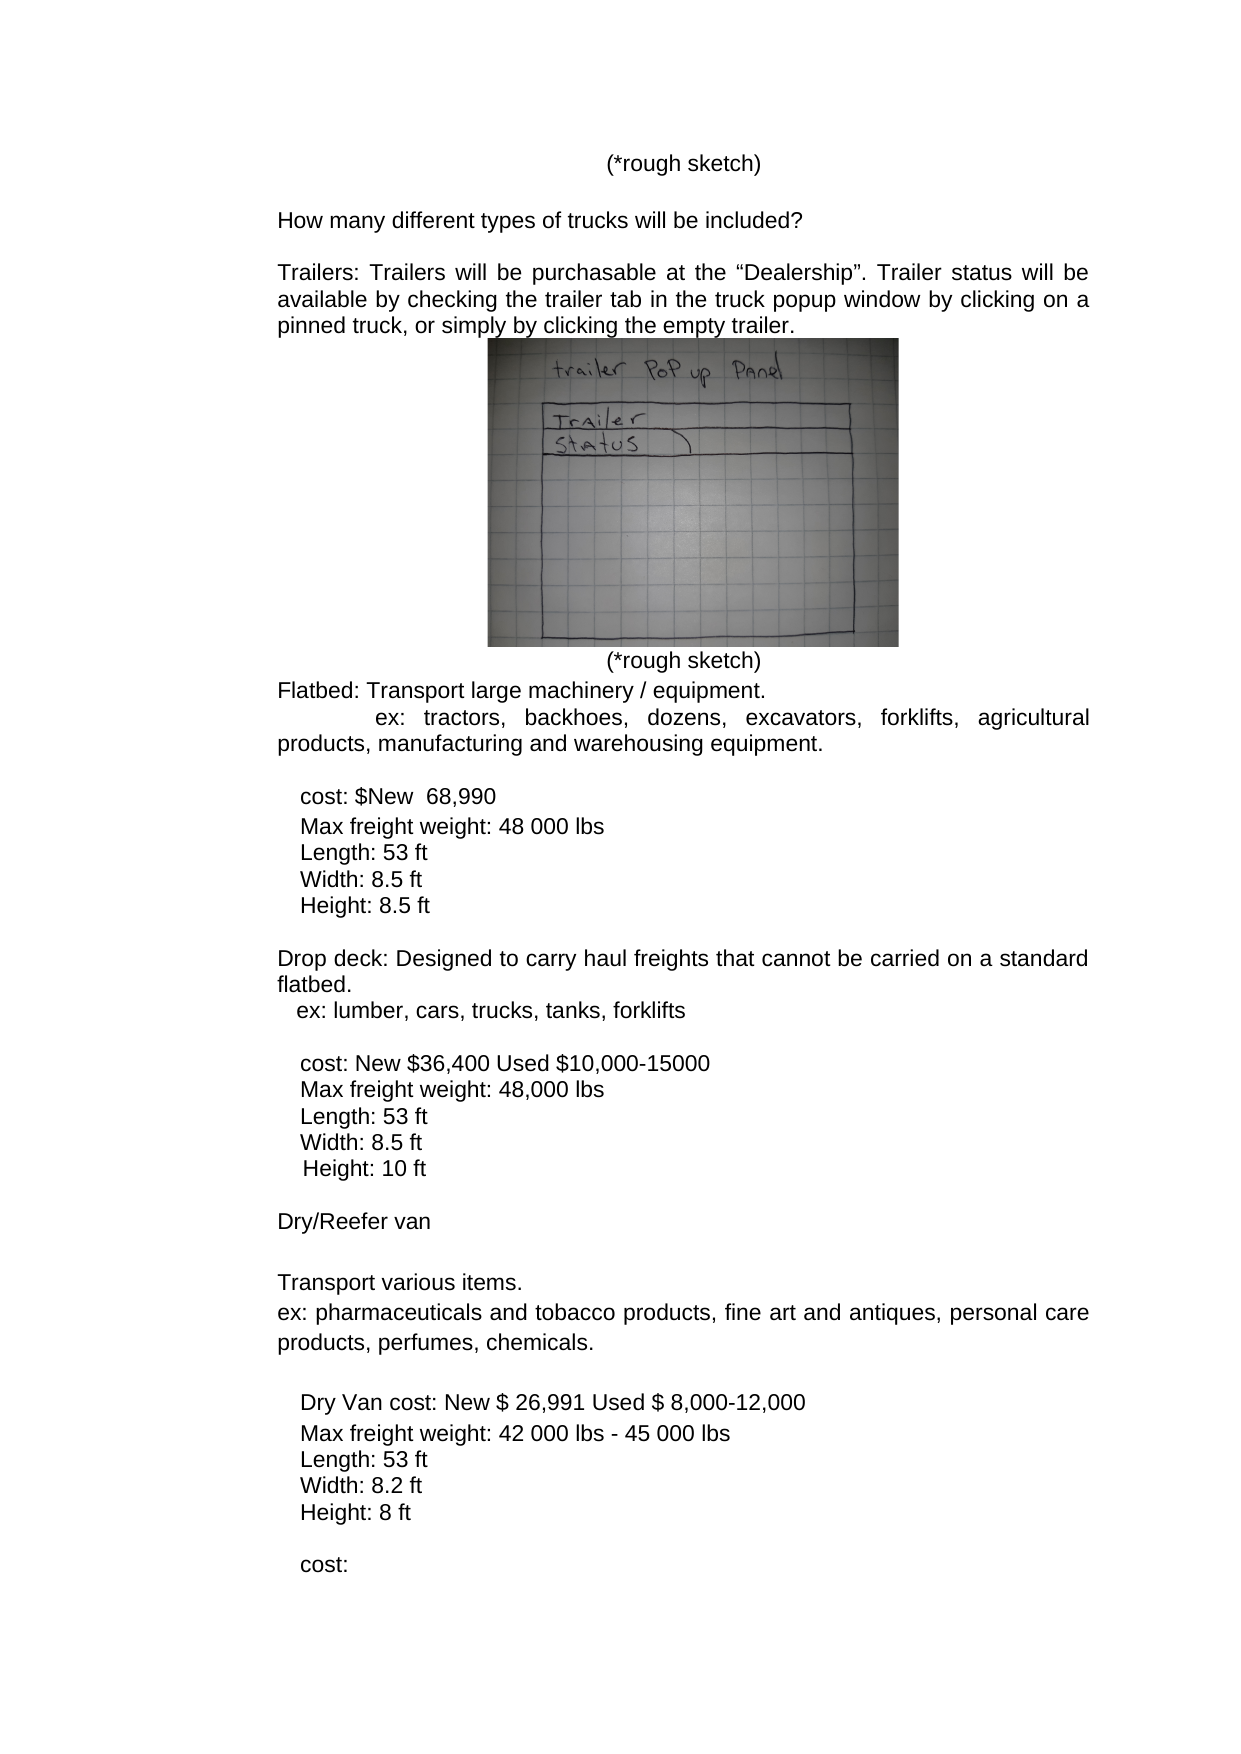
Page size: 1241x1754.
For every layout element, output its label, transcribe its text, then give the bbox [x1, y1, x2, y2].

picture [487, 338, 899, 647]
text Trailers: Trailers will be purchasable at the “Dealership”. Trailer status will be available by checking the trailer tab in the truck popup window by clicking on a pinned truck, or simply by clicking the empty trailer. [277, 259, 1090, 338]
text ex: tractors, backhoes, dozens, excavators, forklifts, agricultural products, manufacturing and warehousing equipment. [277, 703, 1090, 756]
text cost: $New 68,990 [277, 783, 1090, 809]
text Max freight weight: 48 000 lbs [277, 813, 1090, 839]
text Length: 53 ft [277, 1446, 1090, 1472]
text cost: New $36,400 Used $10,000-15000 [277, 1050, 1090, 1076]
text How many different types of trucks will be included? [277, 207, 1090, 233]
text Drop deck: Designed to carry haul freights that cannot be carried on a standard flatbed. [277, 944, 1090, 997]
text Height: 10 ft [277, 1155, 1090, 1182]
text ex: lumber, cars, trucks, tanks, forklifts [277, 997, 1090, 1024]
text Length: 53 ft [277, 839, 1090, 866]
text Transport various items. [277, 1268, 1090, 1295]
text Max freight weight: 48,000 lbs [277, 1076, 1090, 1103]
text Flatbed: Transport large machinery / equipment. [277, 677, 1090, 703]
text (*rough sketch) [277, 647, 1090, 673]
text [277, 1419, 1090, 1446]
text Height: 8 ft [277, 1499, 1090, 1525]
text Length: 53 ft [277, 1103, 1090, 1129]
text (*rough sketch) [277, 150, 1090, 176]
text Dry Van cost: New $ 26,991 Used $ 8,000-12,000 [277, 1389, 1090, 1416]
text Height: 8.5 ft [277, 892, 1090, 918]
text Width: 8.2 ft [277, 1472, 1090, 1499]
text Width: 8.5 ft [277, 1129, 1090, 1155]
text Dry/Reefer van [277, 1208, 1090, 1234]
text ex: pharmaceuticals and tobacco products, fine art and antiques, personal care products, perfumes, chemicals. [277, 1299, 1090, 1355]
text Width: 8.5 ft [277, 866, 1090, 892]
text cost: [277, 1551, 1090, 1578]
